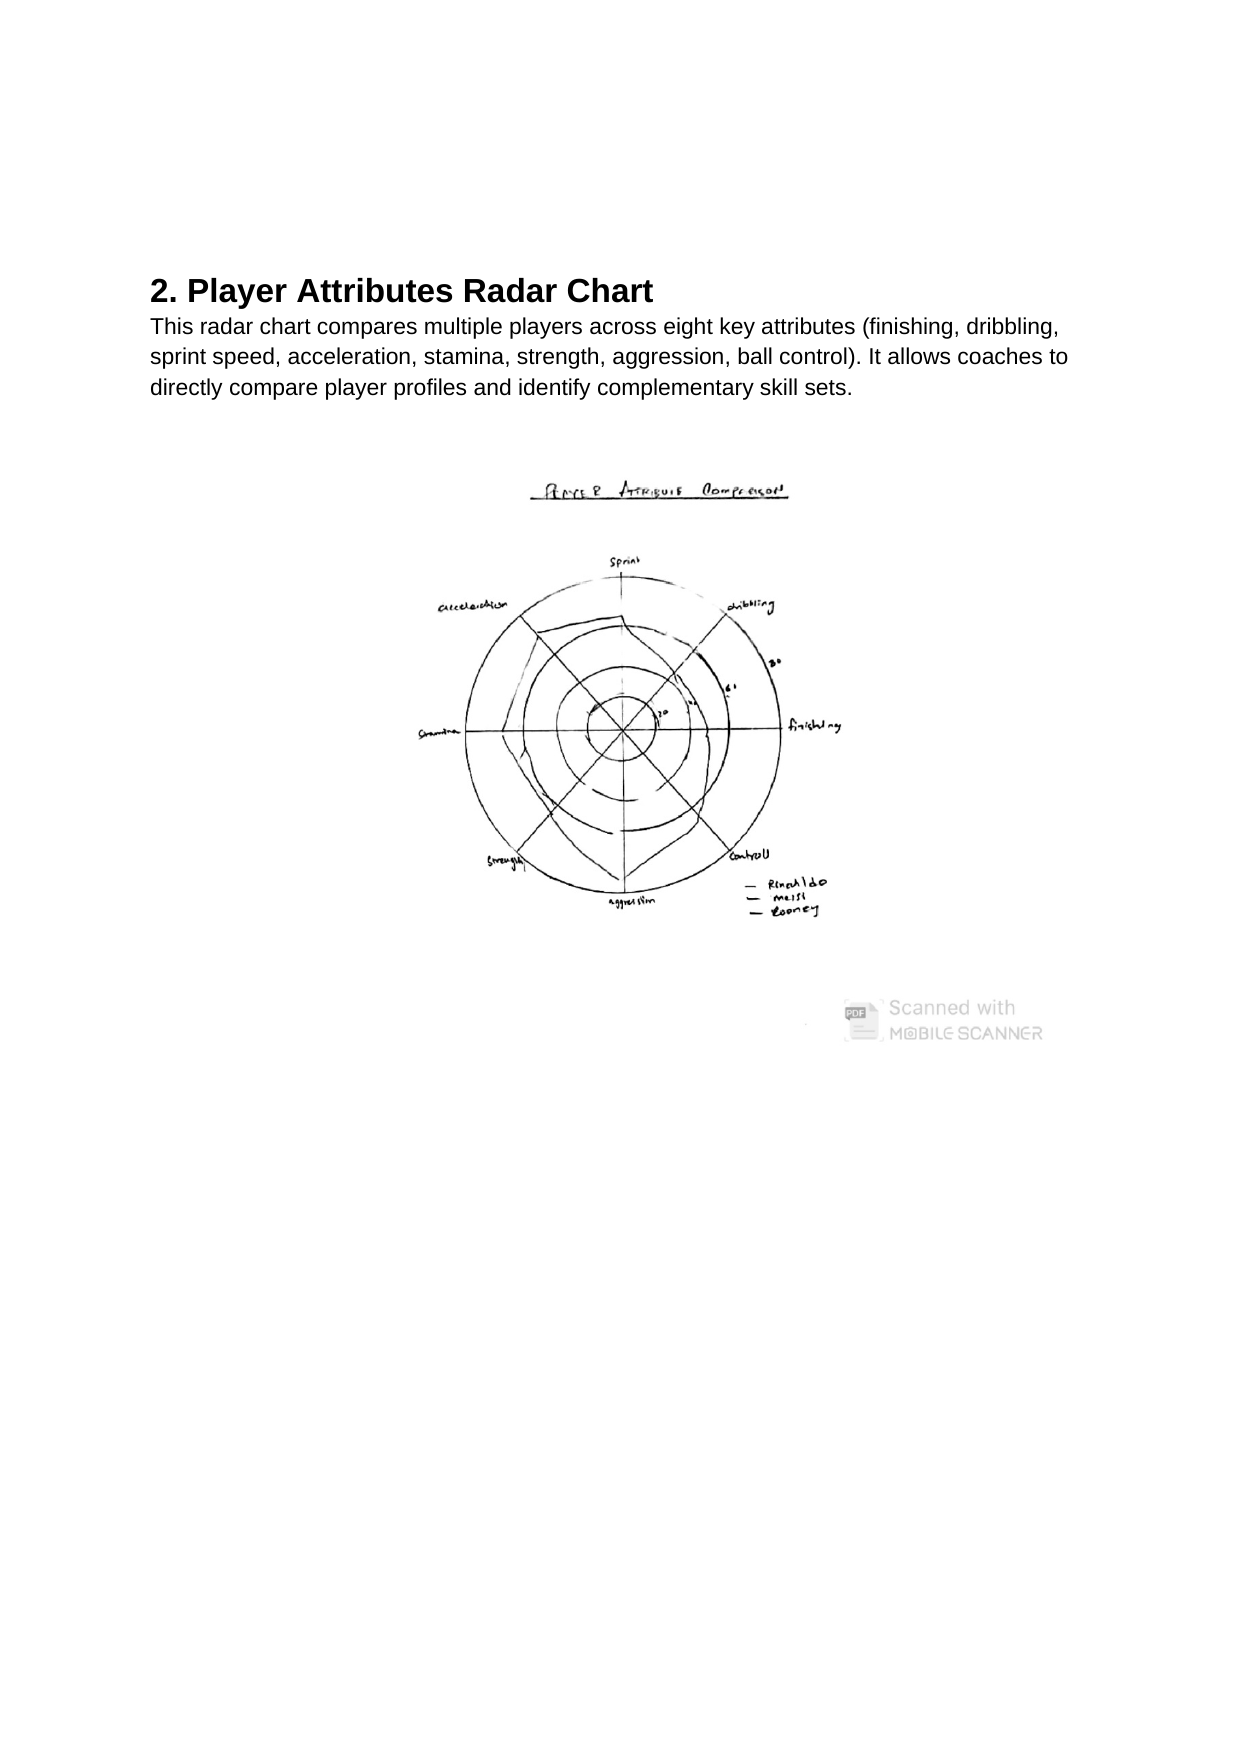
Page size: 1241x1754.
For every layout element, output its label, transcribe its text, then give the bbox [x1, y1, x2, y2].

text 2. Player Attributes Radar Chart This radar chart compares multiple players across eight key attributes (finishing, dribbling, sprint speed, acceleration, stamina, strength, aggression, ball control). It allows coaches to directly compare player profiles and identify complementary skill sets. [150, 271, 1090, 430]
picture [150, 433, 1091, 1089]
